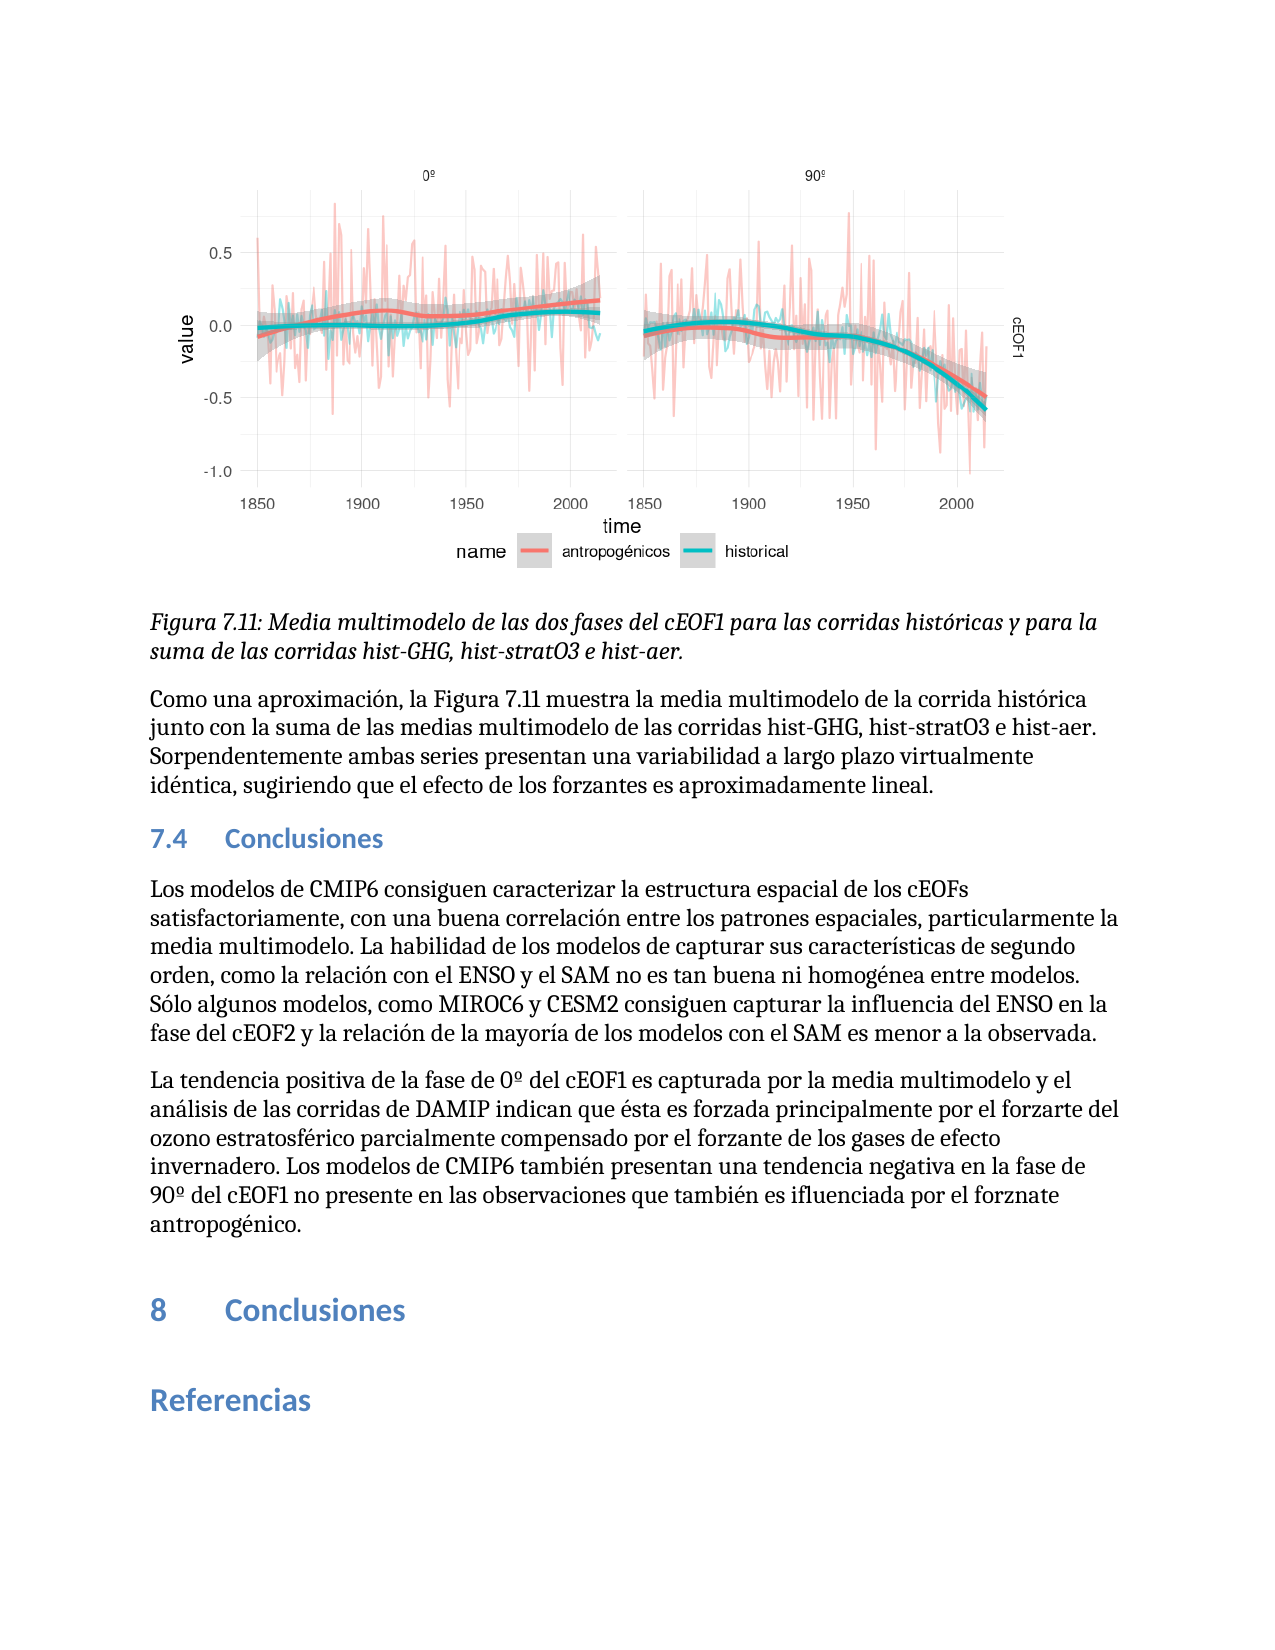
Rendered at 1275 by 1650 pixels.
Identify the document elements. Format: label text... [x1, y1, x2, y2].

text Como una aproximación, la Figura 7.11 muestra la media multimodelo de la corrida histórica junto con la suma de las medias multimodelo de las corridas hist-GHG, hist-stratO3 e hist-aer. Sorpendentemente ambas series presentan una variabilidad a largo plazo virtualmente idéntica, sugiriendo que el efecto de los forzantes es aproximadamente lineal. [150, 684, 1125, 799]
text Los modelos de CMIP6 consiguen caracterizar la estructura espacial de los cEOFs satisfactoriamente, con una buena correlación entre los patrones espaciales, particularmente la media multimodelo. La habilidad de los modelos de capturar sus características de segundo orden, como la relación con el ENSO y el SAM no es tan buena ni homogénea entre modelos. Sólo algunos modelos, como MIROC6 y CESM2 consiguen capturar la influencia del ENSO en la fase del cEOF2 y la relación de la mayoría de los modelos con el SAM es menor a la observada. [150, 875, 1125, 1047]
text Figura 7.11: Media multimodelo de las dos fases del cEOF1 para las corridas históricas y para la suma de las corridas hist-GHG, hist-stratO3 e hist-aer. [150, 608, 1125, 666]
picture [168, 150, 1044, 588]
subtitle 7.4 Conclusiones [150, 820, 1125, 856]
text La tendencia positiva de la fase de 0º del cEOF1 es capturada por la media multimodelo y el análisis de las corridas de DAMIP indican que ésta es forzada principalmente por el forzarte del ozono estratosférico parcialmente compensado por el forzante de los gases de efecto invernadero. Los modelos de CMIP6 también presentan una tendencia negativa en la fase de 90º del cEOF1 no presente en las observaciones que también es ifluenciada por el forznate antropogénico. [150, 1066, 1125, 1238]
subtitle 8 Conclusiones [150, 1288, 1125, 1329]
subtitle Referencias [150, 1379, 1125, 1420]
